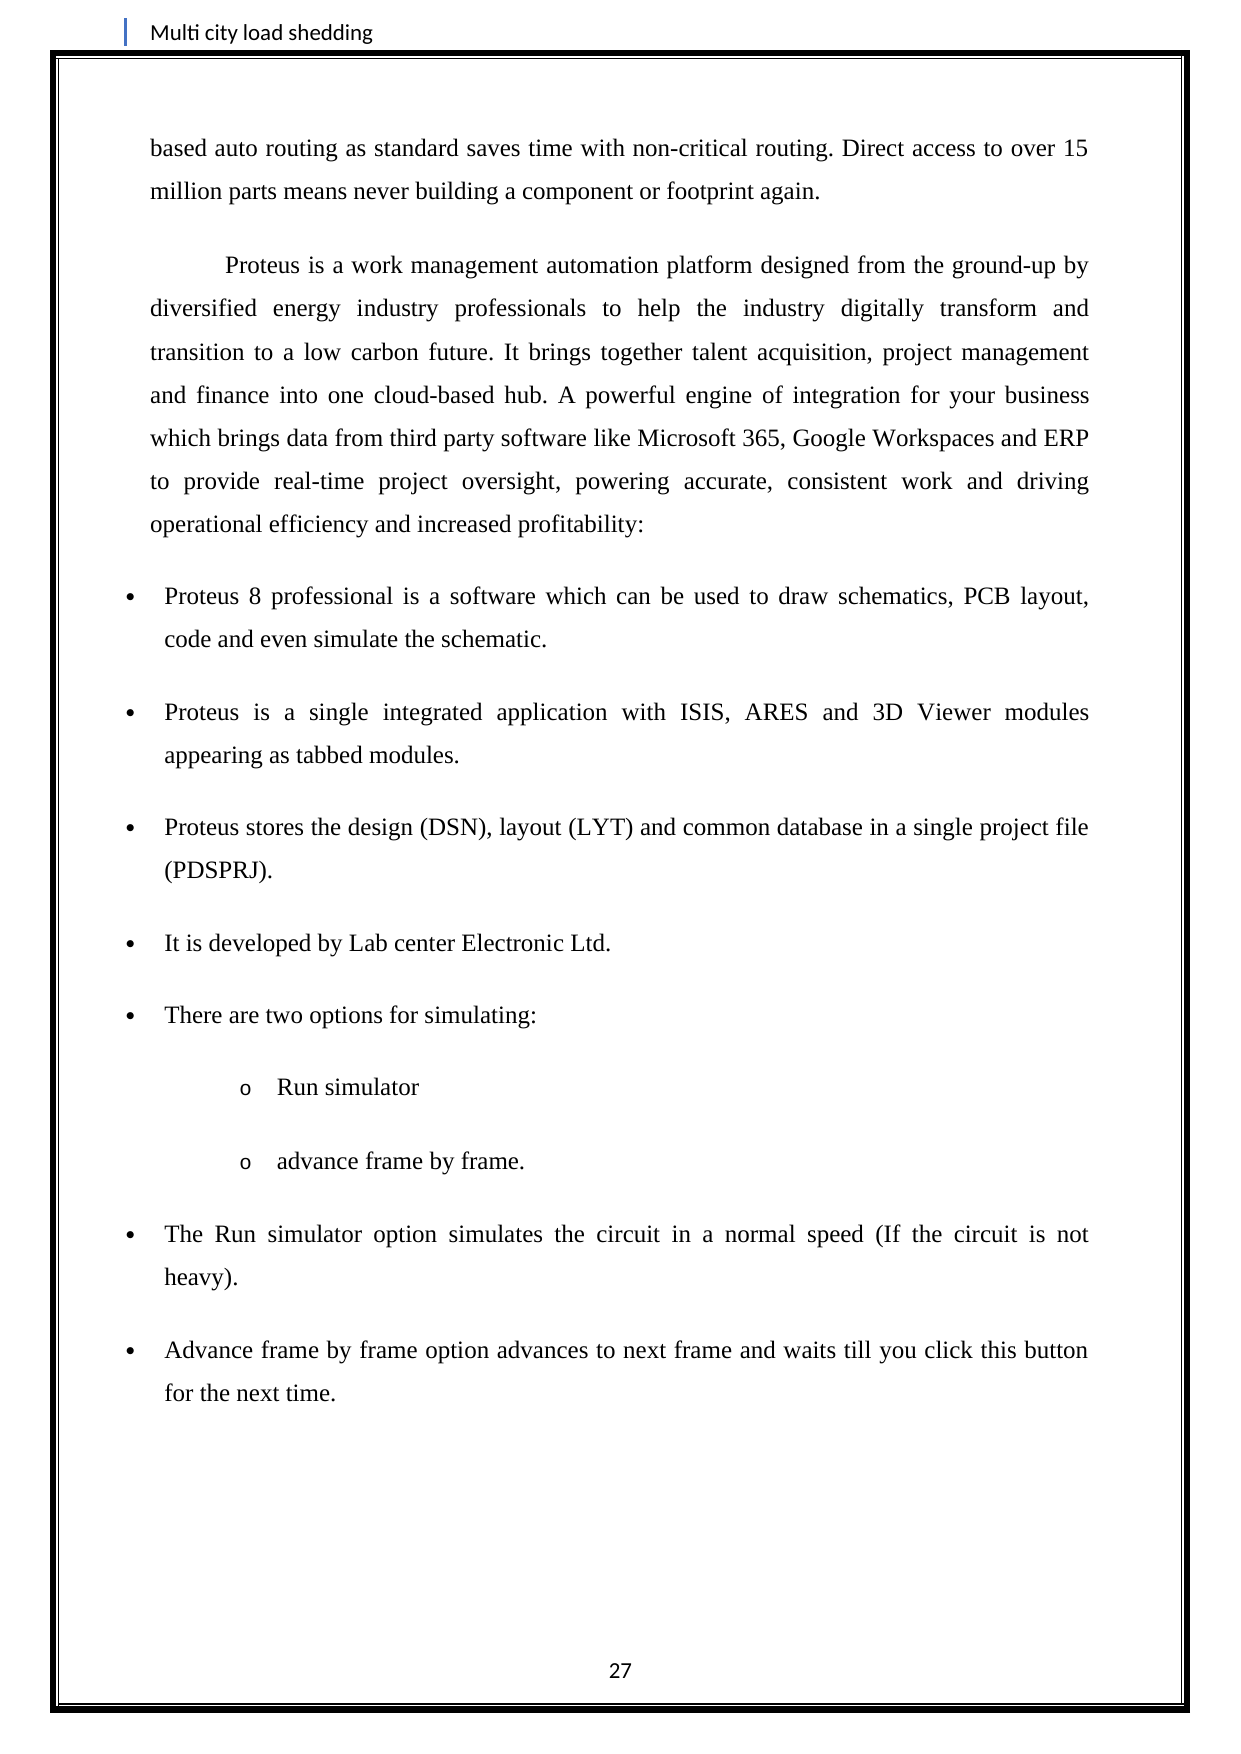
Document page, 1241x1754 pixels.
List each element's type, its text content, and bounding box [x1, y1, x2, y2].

subtitle It is developed by Lab center Electronic Ltd. [127, 928, 1090, 956]
subtitle Proteus stores the design (DSN), layout (LYT) and common database in a single project file (PDSPRJ). [127, 812, 1090, 884]
subtitle Proteus 8 professional is a software which can be used to draw schematics, PCB layout, code and even simulate the schematic. [127, 581, 1090, 653]
subtitle Advance frame by frame option advances to next frame and waits till you click this button for the next time. [127, 1335, 1090, 1407]
subtitle advance frame by frame. [239, 1146, 1090, 1175]
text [150, 133, 1090, 205]
subtitle The Run simulator option simulates the circuit in a normal speed (If the circuit is not heavy). [127, 1219, 1090, 1291]
subtitle Proteus is a single integrated application with ISIS, ARES and 3D Viewer modules appearing as tabbed modules. [127, 697, 1090, 769]
text Proteus is a work management automation platform designed from the ground-up by diversified energy industry professionals to help the industry digitally transform and transition to a low carbon future. It brings together talent acquisition, project management and finance into one cloud-based hub. A powerful engine of integration for your business which brings data from third party software like Microsoft 365, Google Workspaces and ERP to provide real-time project oversight, powering accurate, consistent work and driving operational efficiency and increased profitability: [150, 250, 1090, 538]
subtitle There are two options for simulating: [127, 1000, 1090, 1029]
subtitle Run simulator [239, 1072, 1090, 1102]
